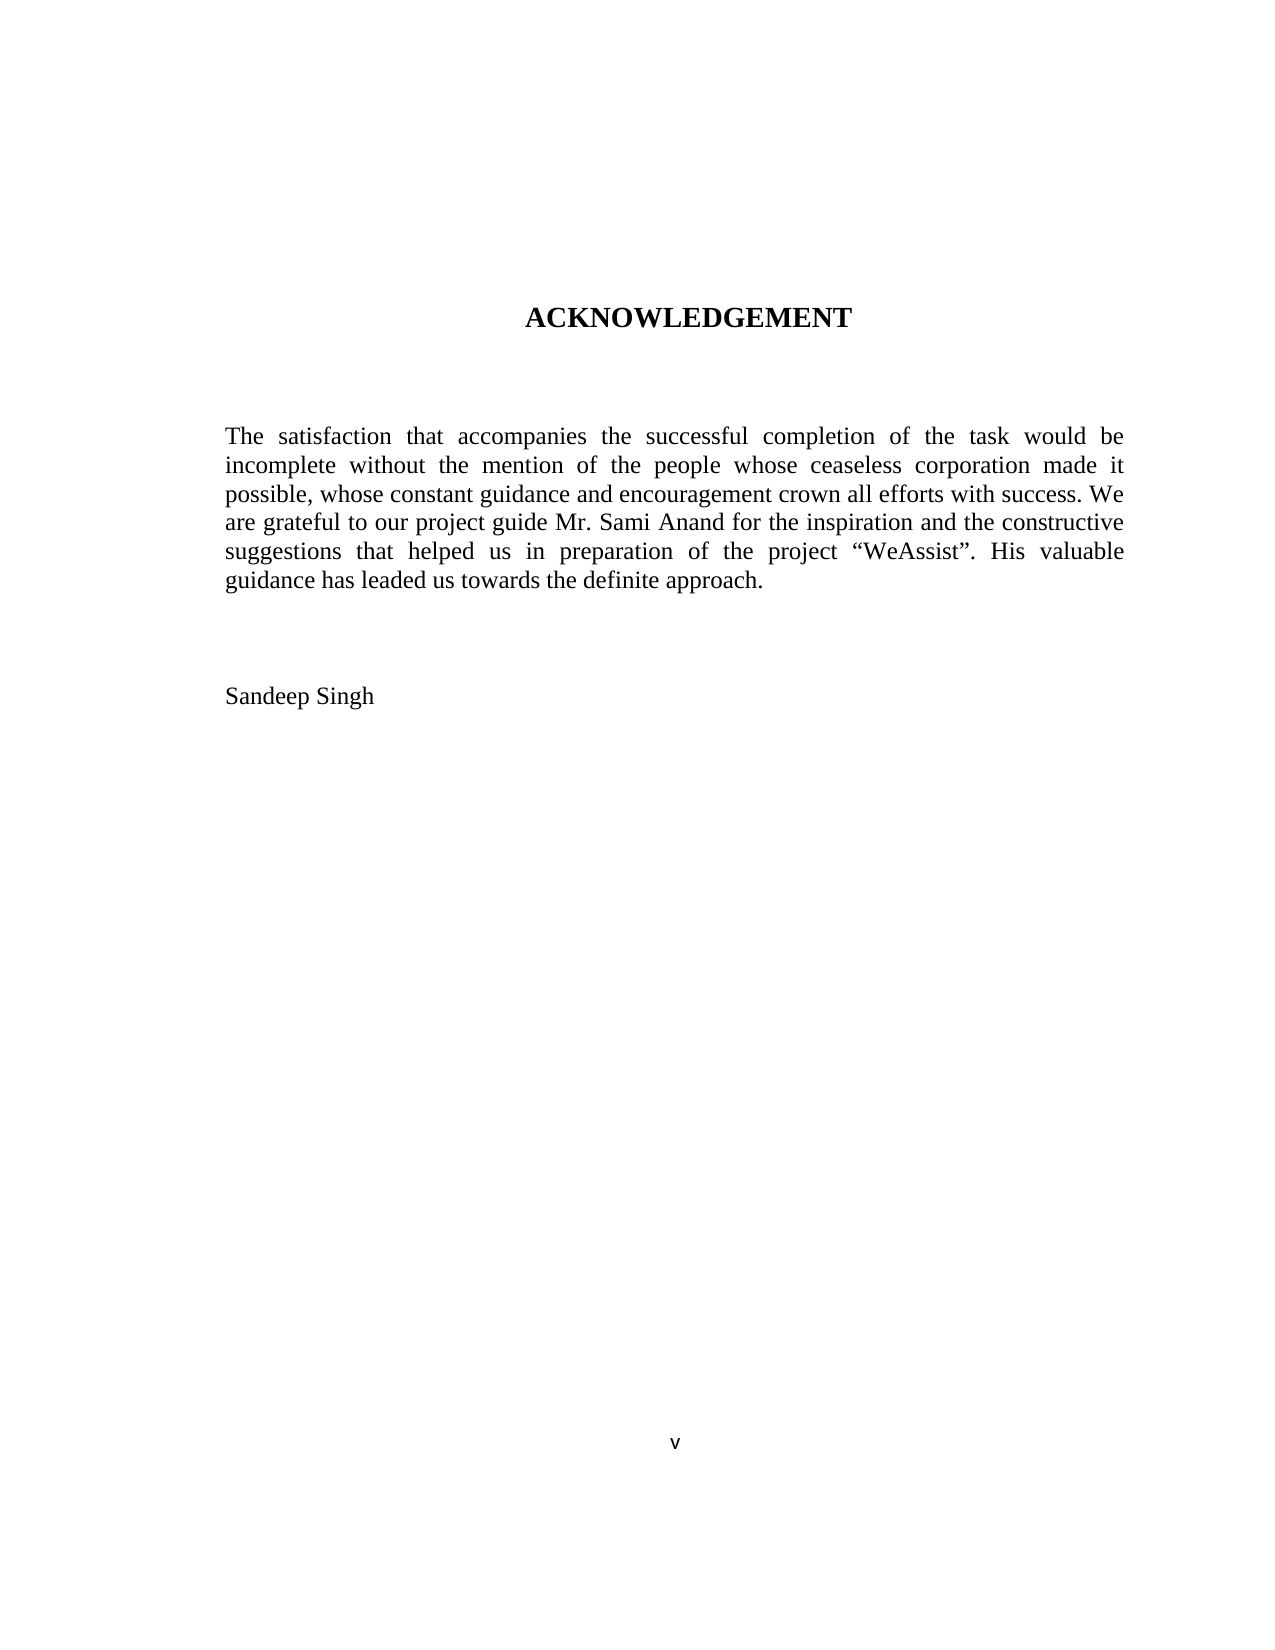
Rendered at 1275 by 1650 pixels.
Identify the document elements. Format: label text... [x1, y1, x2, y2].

text Sandeep Singh [225, 681, 1125, 709]
text ACKNOWLEDGEMENT [450, 301, 1125, 334]
text The satisfaction that accompanies the successful completion of the task would be incomplete without the mention of the people whose ceaseless corporation made it possible, whose constant guidance and encouragement crown all efforts with success. We are grateful to our project guide Mr. Sami Anand for the inspiration and the constructive suggestions that helped us in preparation of the project “WeAssist”. His valuable guidance has leaded us towards the definite approach. [225, 421, 1125, 594]
